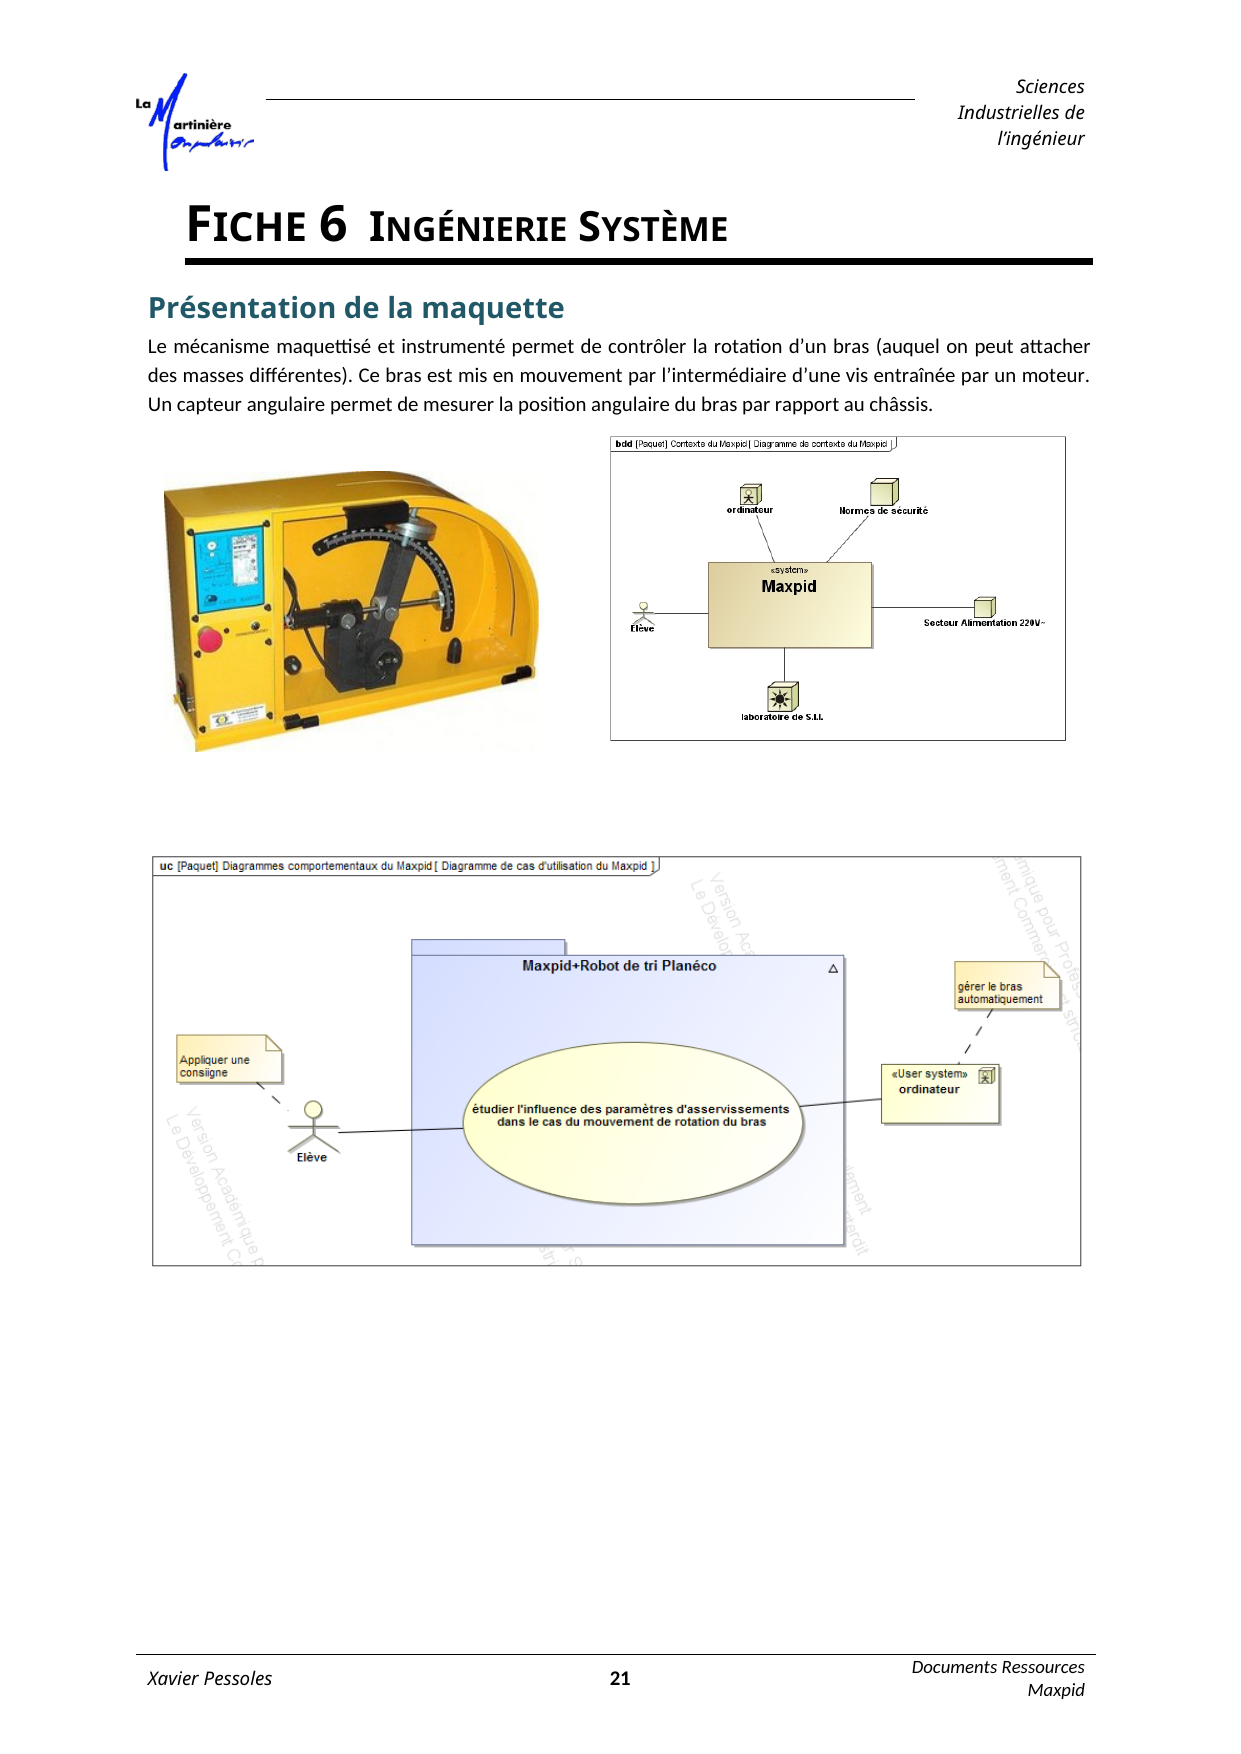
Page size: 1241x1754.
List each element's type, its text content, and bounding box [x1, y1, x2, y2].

picture [136, 73, 254, 171]
picture [147, 851, 1095, 1281]
picture [164, 471, 539, 752]
picture [606, 433, 1077, 752]
subtitle Présentation de la maquette [148, 287, 1093, 327]
text Le mécanisme maquettisé et instrumenté permet de contrôler la rotation d’un bras (auquel on peut attacher des masses différentes). Ce bras est mis en mouvement par l’intermédiaire d’une vis entraînée par un moteur. Un capteur angulaire permet de mesurer la position angulaire du bras par rapport au châssis. [148, 333, 1093, 417]
subtitle Ingénierie Système [185, 188, 1093, 258]
